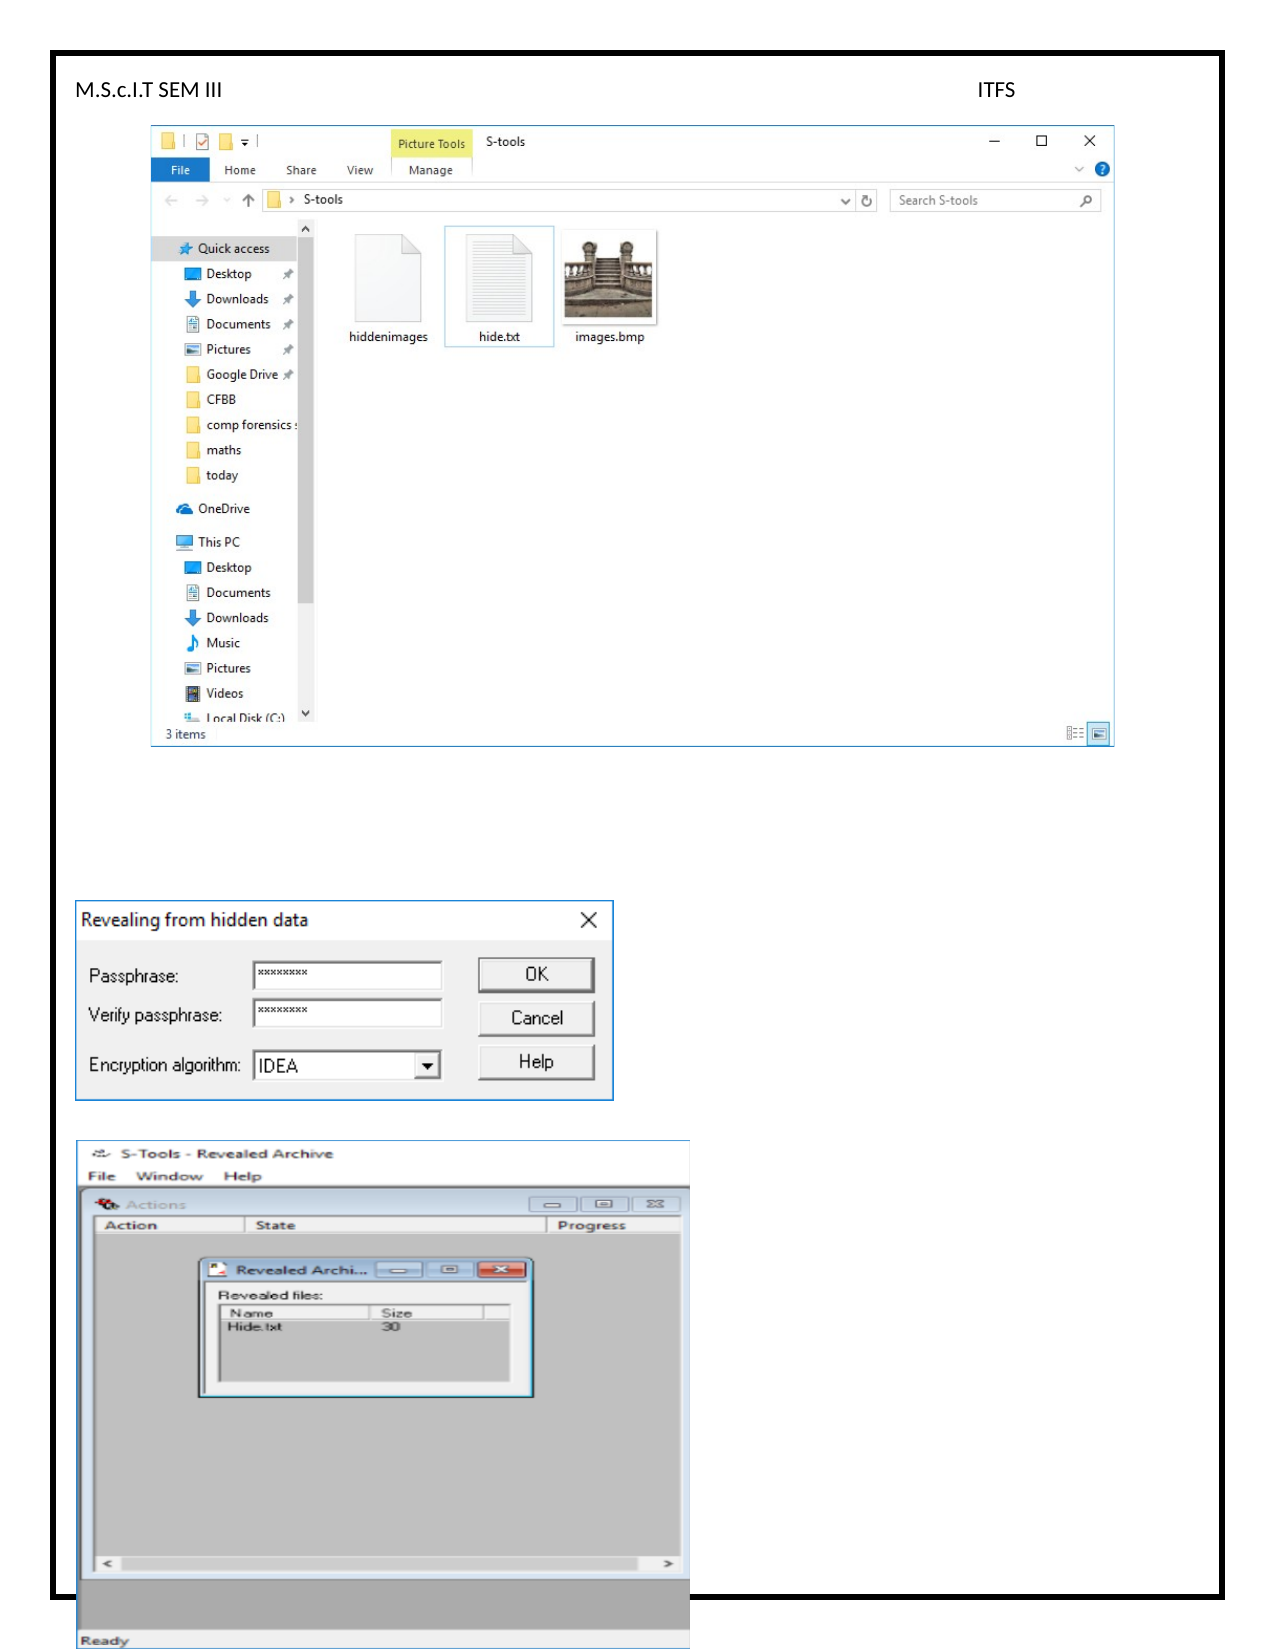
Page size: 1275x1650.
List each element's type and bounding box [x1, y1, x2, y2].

picture [75, 900, 614, 1101]
picture [75, 1139, 691, 1650]
picture [150, 125, 1115, 747]
